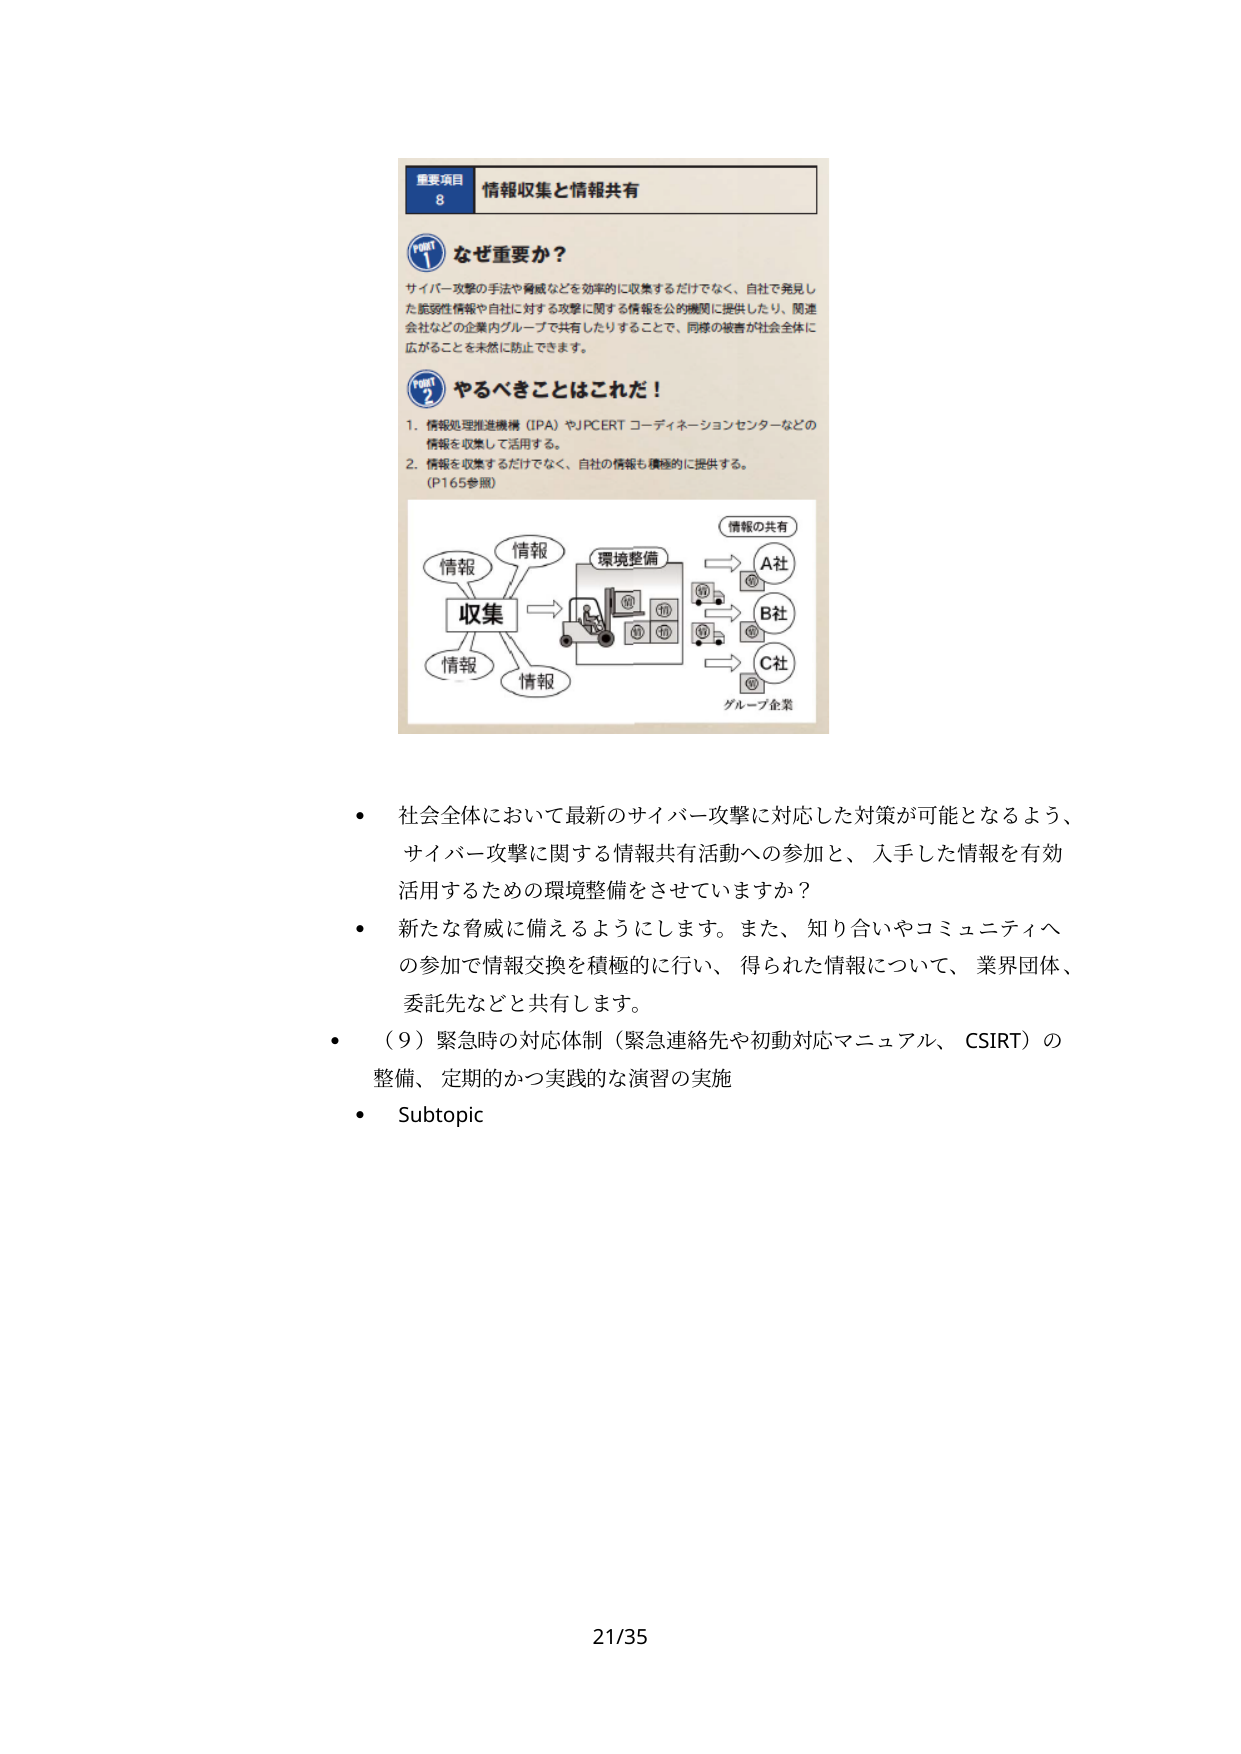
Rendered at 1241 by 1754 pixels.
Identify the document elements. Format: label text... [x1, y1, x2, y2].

list 社会全体において最新のサイバー攻撃に対応した対策が可能となるよう、 サイバー攻撃に関する情報共有活動への参加と、 入手した情報を有効活用するための環境整備をさせていますか？ [356, 796, 1063, 908]
list Subtopic [356, 1096, 1063, 1133]
picture [398, 158, 830, 734]
list （９）緊急時の対応体制（緊急連絡先や初動対応マニュアル、 CSIRT）の整備、 定期的かつ実践的な演習の実施 [331, 1021, 1063, 1096]
list 新たな脅威に備えるようにします。また、 知り合いやコミュニティへの参加で情報交換を積極的に行い、 得られた情報について、 業界団体、 委託先などと共有します。 [356, 908, 1063, 1021]
